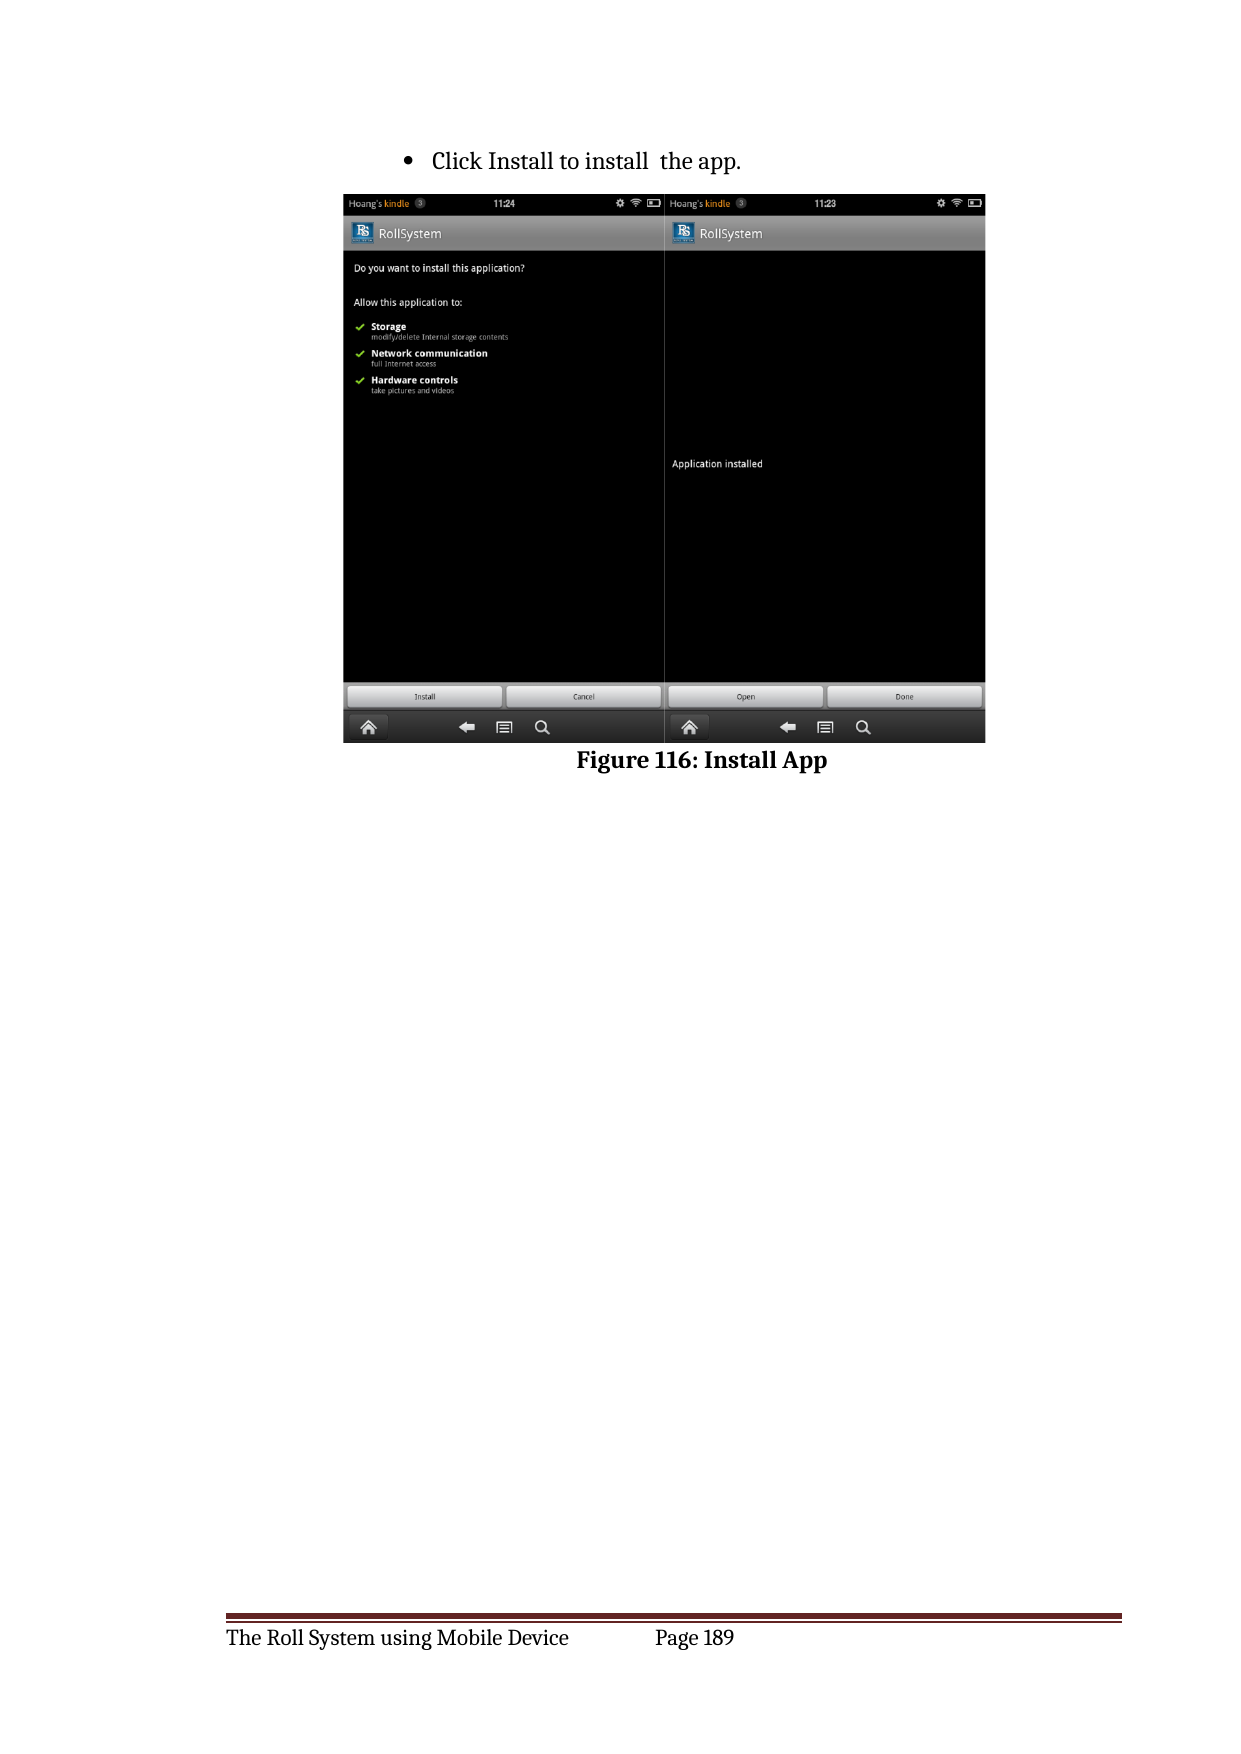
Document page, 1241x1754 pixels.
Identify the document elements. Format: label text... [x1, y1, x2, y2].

list Figure 116: Install App [282, 746, 1122, 775]
list Click Install to install the app. [404, 147, 1122, 176]
picture [343, 194, 986, 743]
